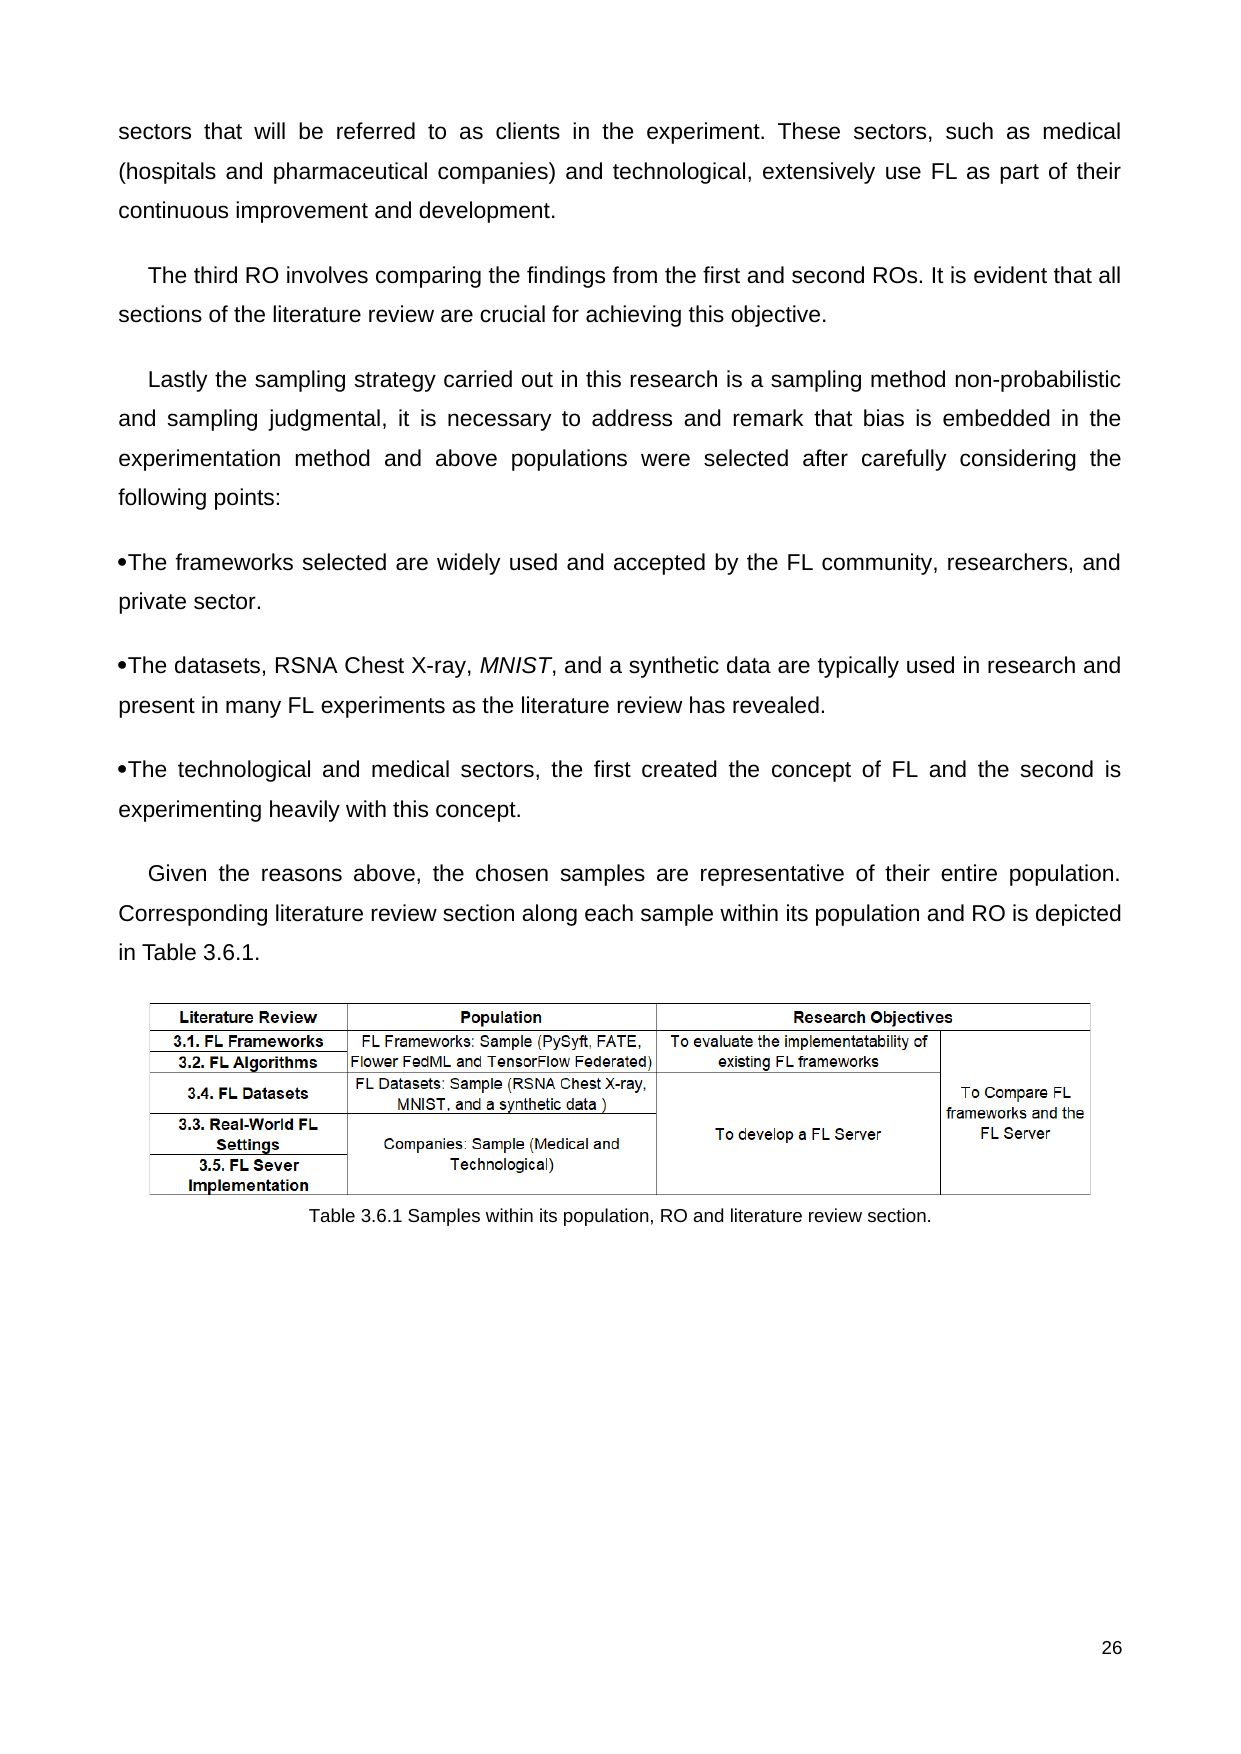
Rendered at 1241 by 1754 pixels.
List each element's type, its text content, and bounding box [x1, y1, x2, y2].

list The frameworks selected are widely used and accepted by the FL community, researchers, and private sector. [118, 548, 1122, 614]
picture [149, 1003, 1091, 1195]
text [118, 118, 1122, 223]
text Lastly the sampling strategy carried out in this research is a sampling method non-probabilistic and sampling judgmental, it is necessary to address and remark that bias is embedded in the experimentation method and above populations were selected after carefully considering the following points: [118, 366, 1122, 510]
text Given the reasons above, the chosen samples are representative of their entire population. Corresponding literature review section along each sample within its population and RO is depicted in Table 3.6.1. [118, 860, 1122, 966]
text The third RO involves comparing the findings from the first and second ROs. It is evident that all sections of the literature review are crucial for achieving this objective. [118, 262, 1122, 327]
list The technological and medical sectors, the first created the concept of FL and the second is experimenting heavily with this concept. [118, 756, 1122, 822]
list The datasets, RSNA Chest X-ray, MNIST, and a synthetic data are typically used in research and present in many FL experiments as the literature review has revealed. [118, 652, 1122, 718]
